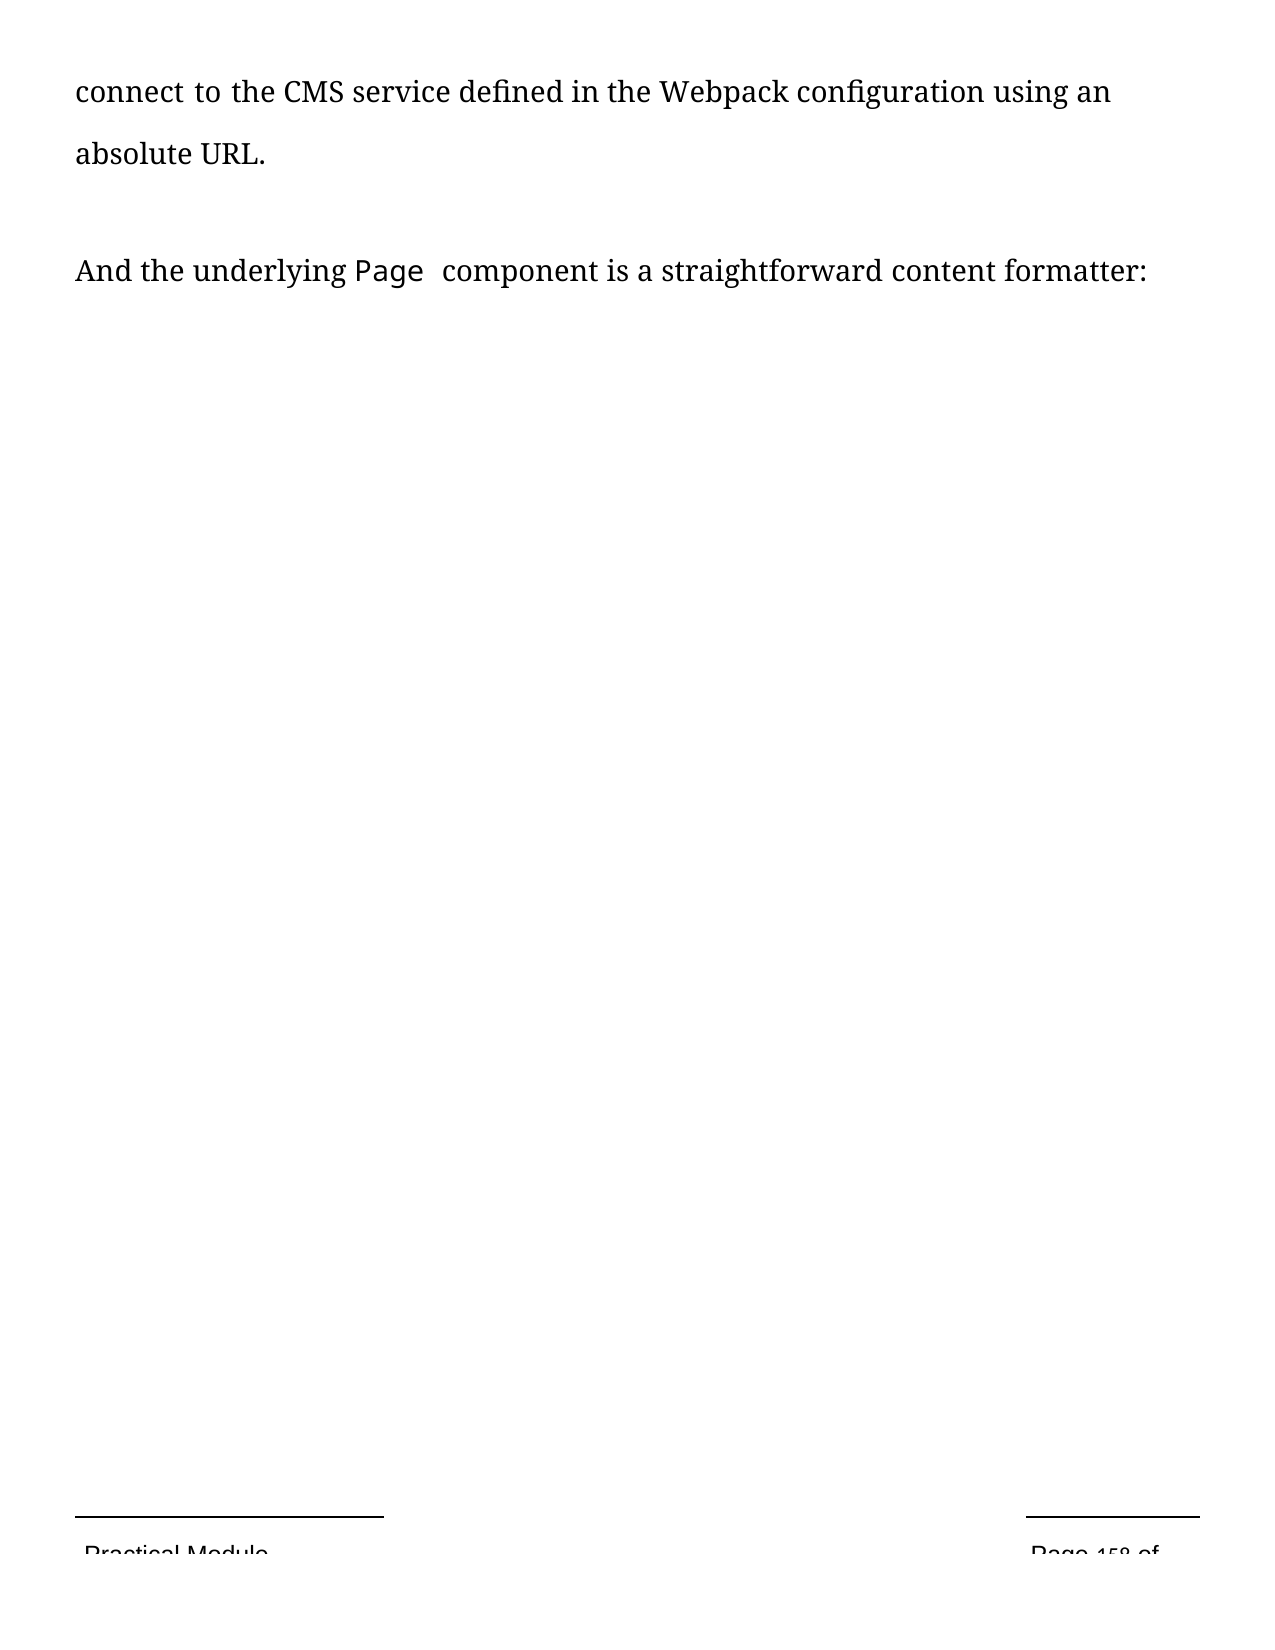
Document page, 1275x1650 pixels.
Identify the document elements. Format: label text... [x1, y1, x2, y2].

text And the underlying Page component is a straightforward content formatter: [75, 250, 1212, 289]
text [75, 71, 1196, 173]
